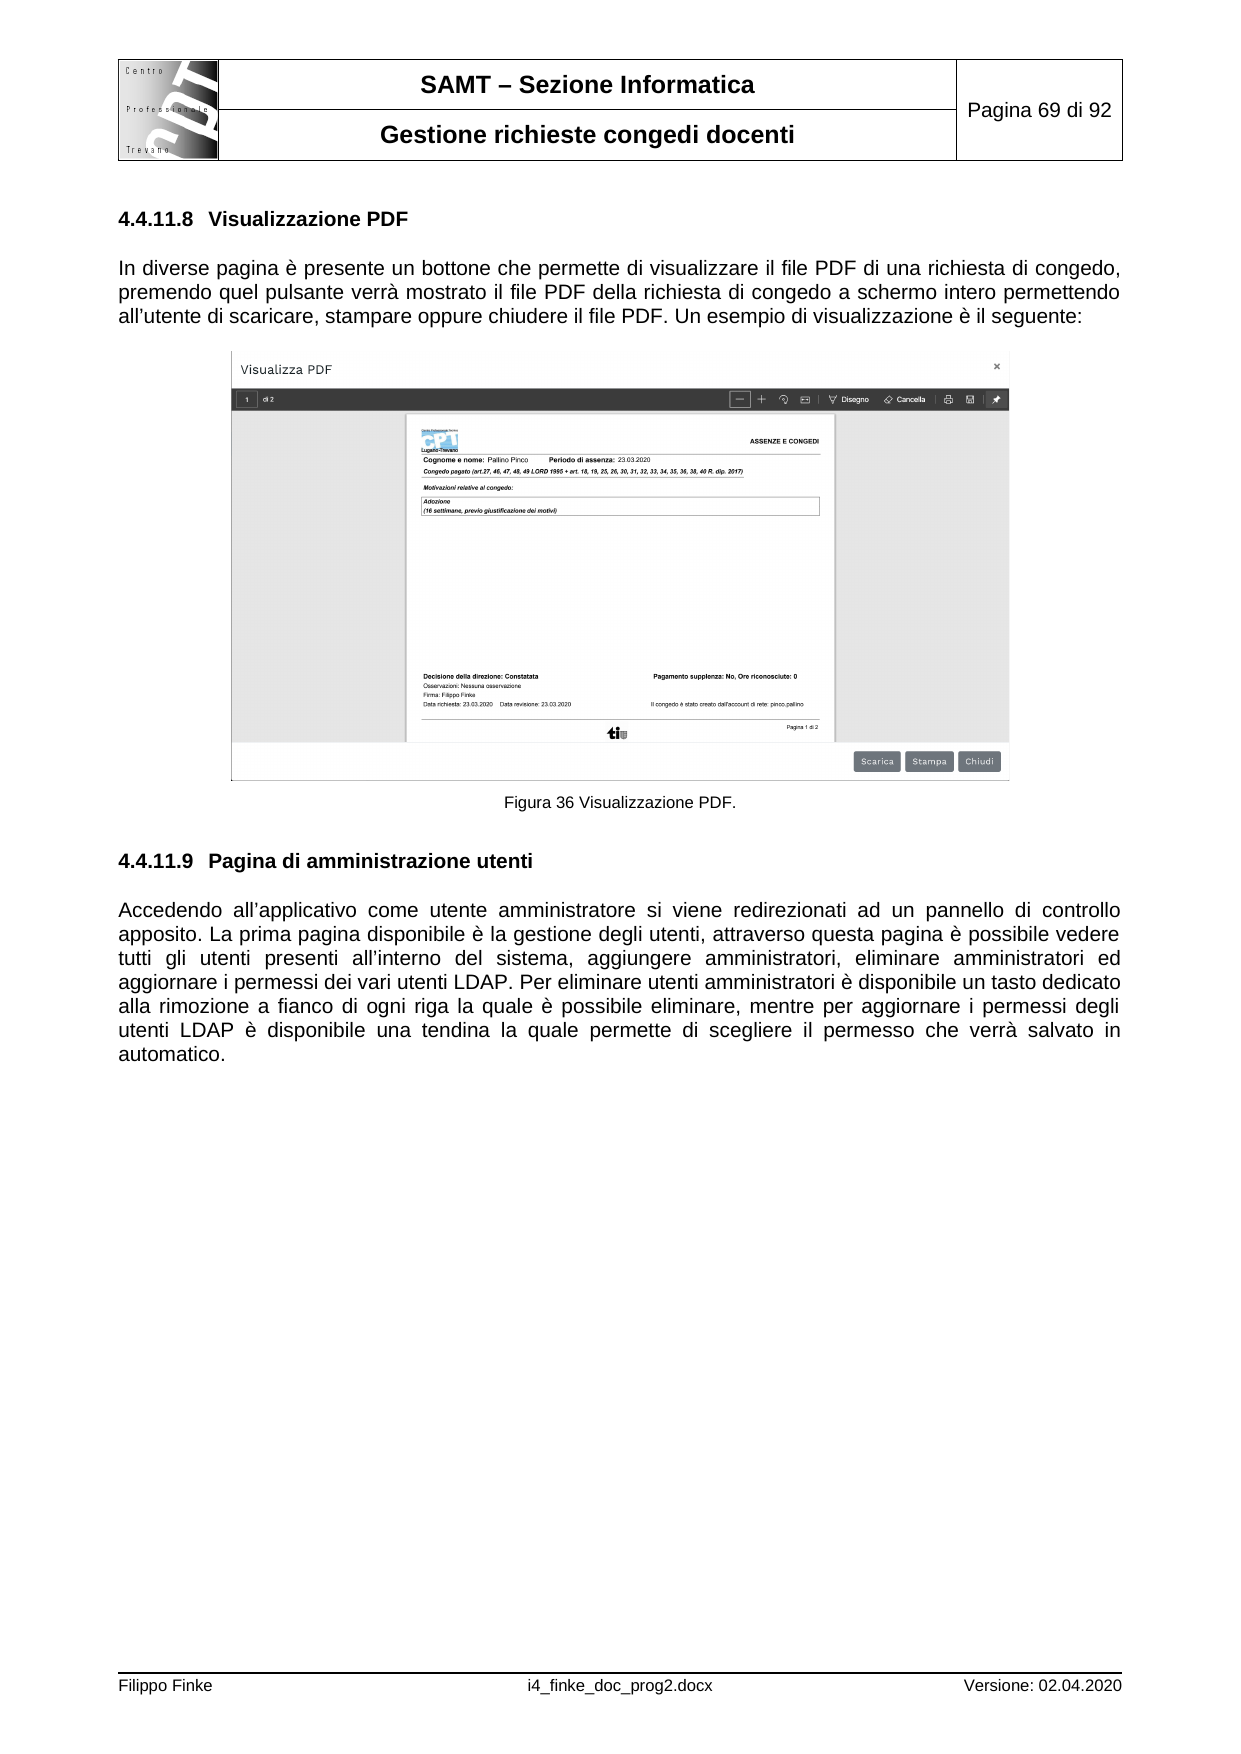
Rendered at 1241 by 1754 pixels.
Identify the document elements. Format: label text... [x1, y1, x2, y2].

picture [118, 60, 218, 159]
subtitle Visualizzazione PDF [118, 207, 1122, 231]
subtitle Pagina di amministrazione utenti [118, 849, 1122, 873]
text Accedendo all’applicativo come utente amministratore si viene redirezionati ad un pannello di controllo apposito. La prima pagina disponibile è la gestione degli utenti, attraverso questa pagina è possibile vedere tutti gli utenti presenti all’interno del sistema, aggiungere amministratori, eliminare amministratori ed aggiornare i permessi dei vari utenti LDAP. Per eliminare utenti amministratori è disponibile un tasto dedicato alla rimozione a fianco di ogni riga la quale è possibile eliminare, mentre per aggiornare i permessi degli utenti LDAP è disponibile una tendina la quale permette di scegliere il permesso che verrà salvato in automatico. [118, 898, 1122, 1066]
text Figura 36 Visualizzazione PDF. [118, 793, 1122, 812]
picture [231, 351, 1010, 781]
text In diverse pagina è presente un bottone che permette di visualizzare il file PDF di una richiesta di congedo, premendo quel pulsante verrà mostrato il file PDF della richiesta di congedo a schermo intero permettendo all’utente di scaricare, stampare oppure chiudere il file PDF. Un esempio di visualizzazione è il seguente: [118, 256, 1122, 328]
